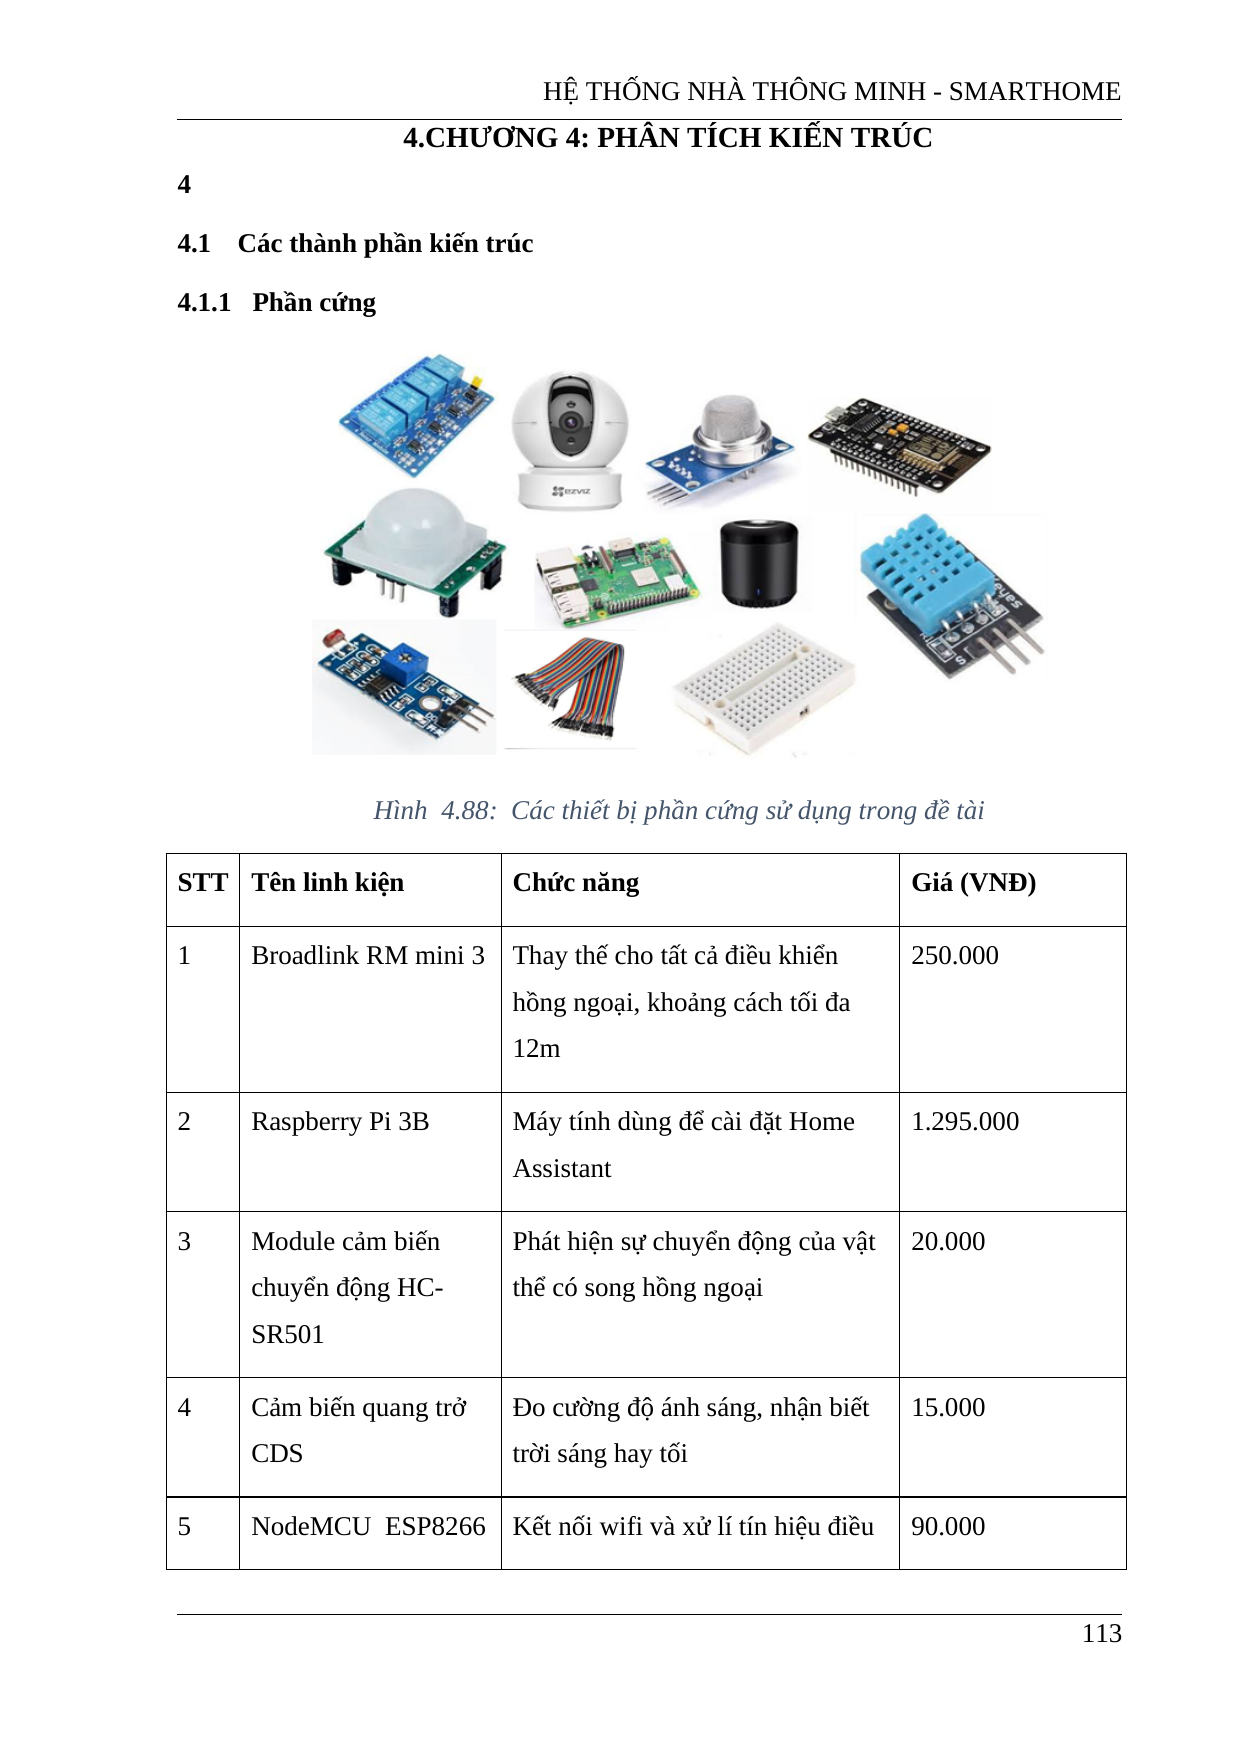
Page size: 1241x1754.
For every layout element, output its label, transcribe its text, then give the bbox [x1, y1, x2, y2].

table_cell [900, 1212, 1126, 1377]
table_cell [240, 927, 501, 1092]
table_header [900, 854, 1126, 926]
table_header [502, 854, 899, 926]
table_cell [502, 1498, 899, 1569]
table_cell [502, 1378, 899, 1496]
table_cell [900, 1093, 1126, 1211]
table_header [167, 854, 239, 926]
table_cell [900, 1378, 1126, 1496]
subtitle Phần cứng [177, 287, 1122, 318]
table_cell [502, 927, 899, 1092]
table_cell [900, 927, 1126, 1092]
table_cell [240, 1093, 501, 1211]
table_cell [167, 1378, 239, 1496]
picture [300, 345, 1059, 766]
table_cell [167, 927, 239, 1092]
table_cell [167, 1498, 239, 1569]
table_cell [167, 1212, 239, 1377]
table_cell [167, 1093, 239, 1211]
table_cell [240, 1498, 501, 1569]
subtitle Các thành phần kiến trúc [177, 227, 1122, 258]
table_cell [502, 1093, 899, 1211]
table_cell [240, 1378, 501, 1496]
subtitle CHƯƠNG 4: PHÂN TÍCH KIẾN TRÚC [214, 120, 1122, 153]
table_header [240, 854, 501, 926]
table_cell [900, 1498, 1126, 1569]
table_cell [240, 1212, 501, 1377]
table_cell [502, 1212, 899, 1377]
